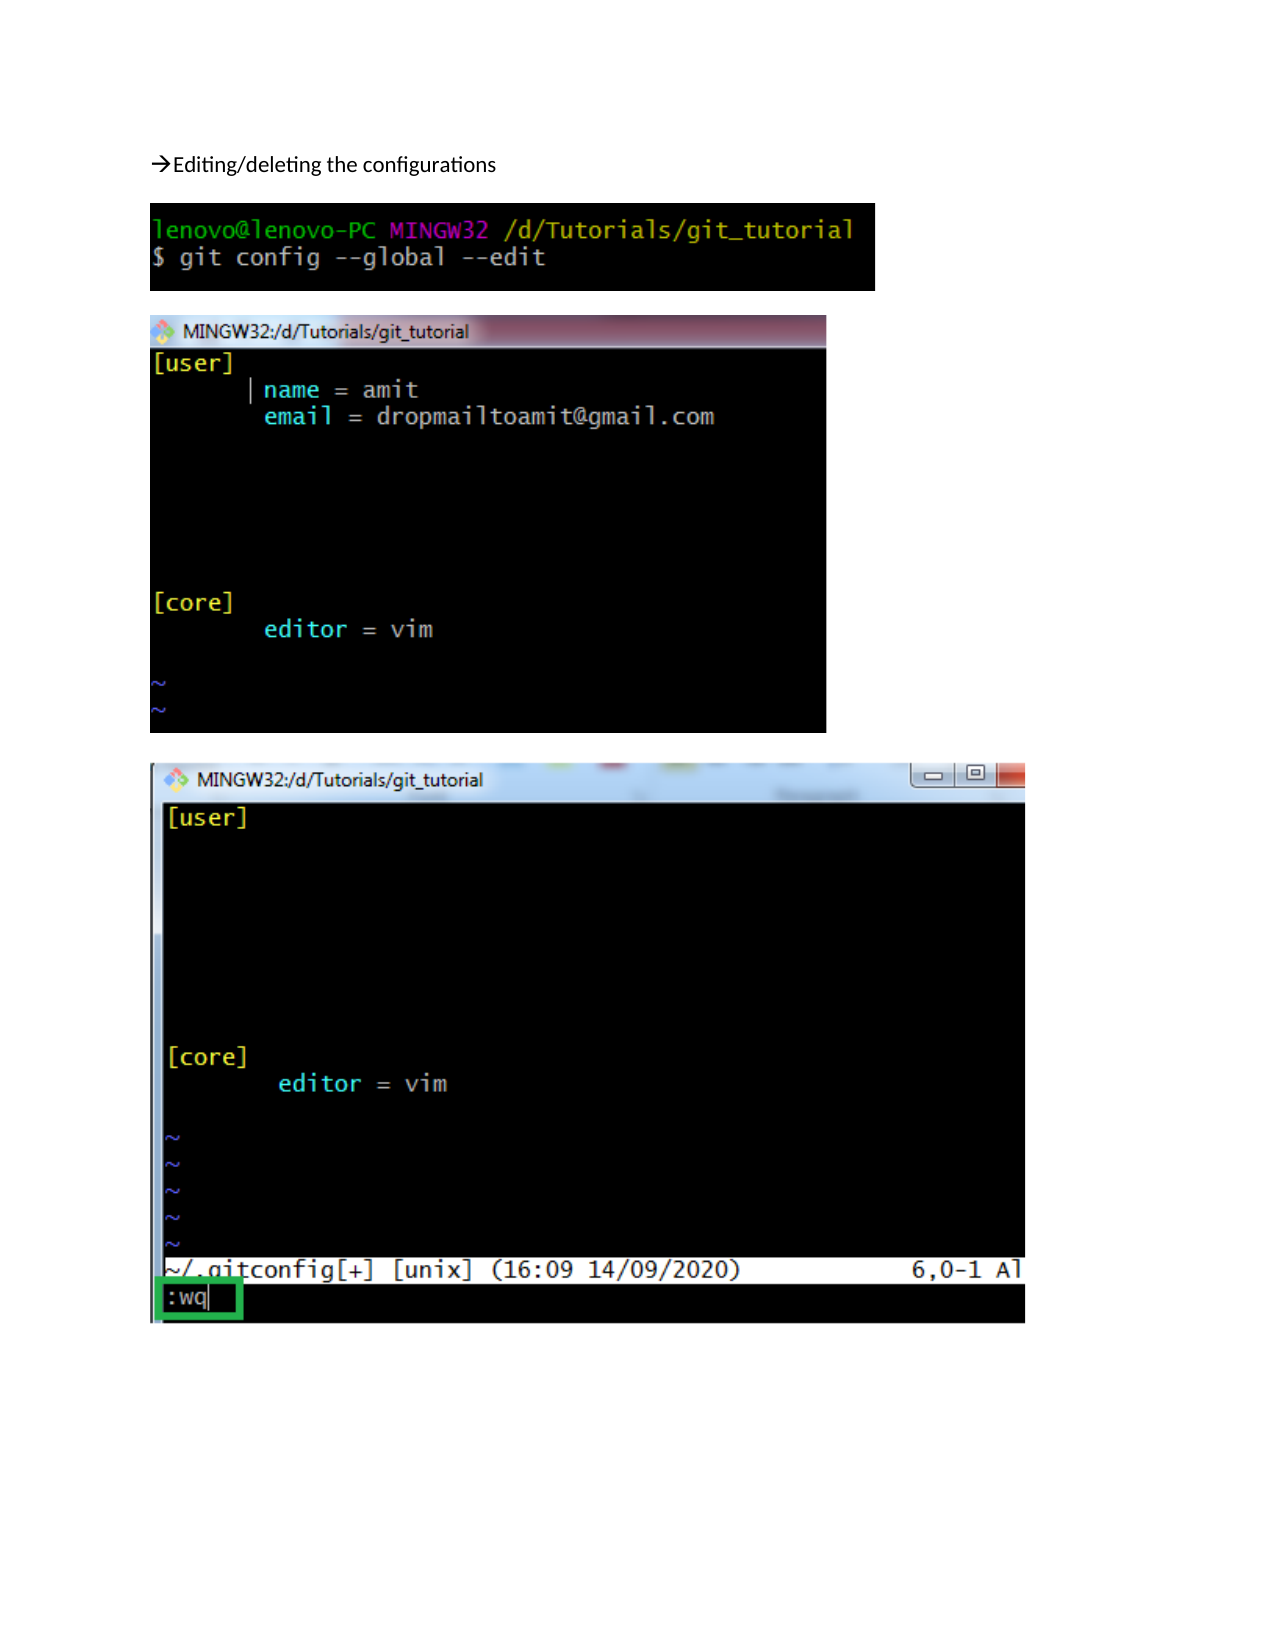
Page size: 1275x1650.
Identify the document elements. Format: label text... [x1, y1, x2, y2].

picture [150, 315, 827, 733]
picture [150, 757, 1025, 1325]
text Editing/deleting the configurations [150, 150, 1125, 178]
picture [150, 203, 876, 291]
